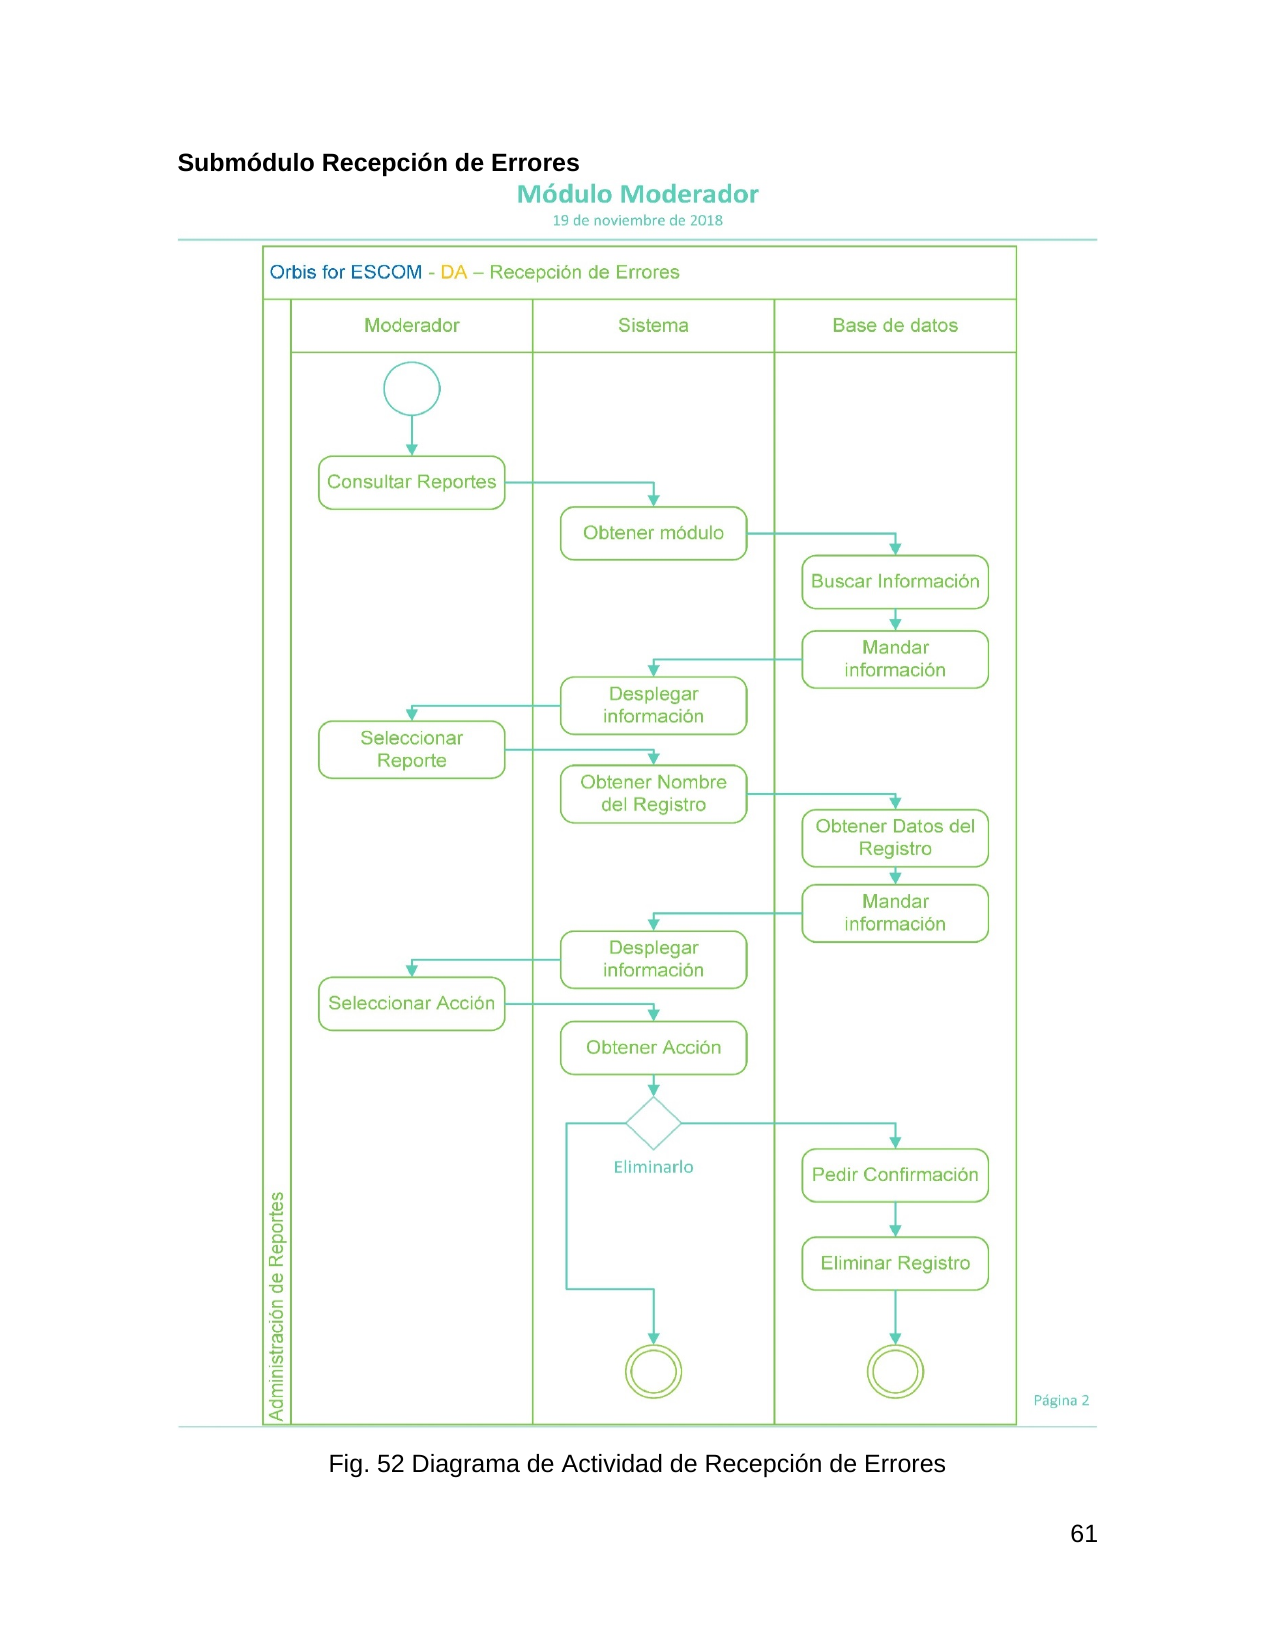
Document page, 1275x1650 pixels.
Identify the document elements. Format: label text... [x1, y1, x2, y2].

text Fig. 52 Diagrama de Actividad de Recepción de Errores [177, 1449, 1098, 1478]
subtitle Submódulo Recepción de Errores [177, 148, 1098, 176]
picture [177, 178, 1098, 1431]
